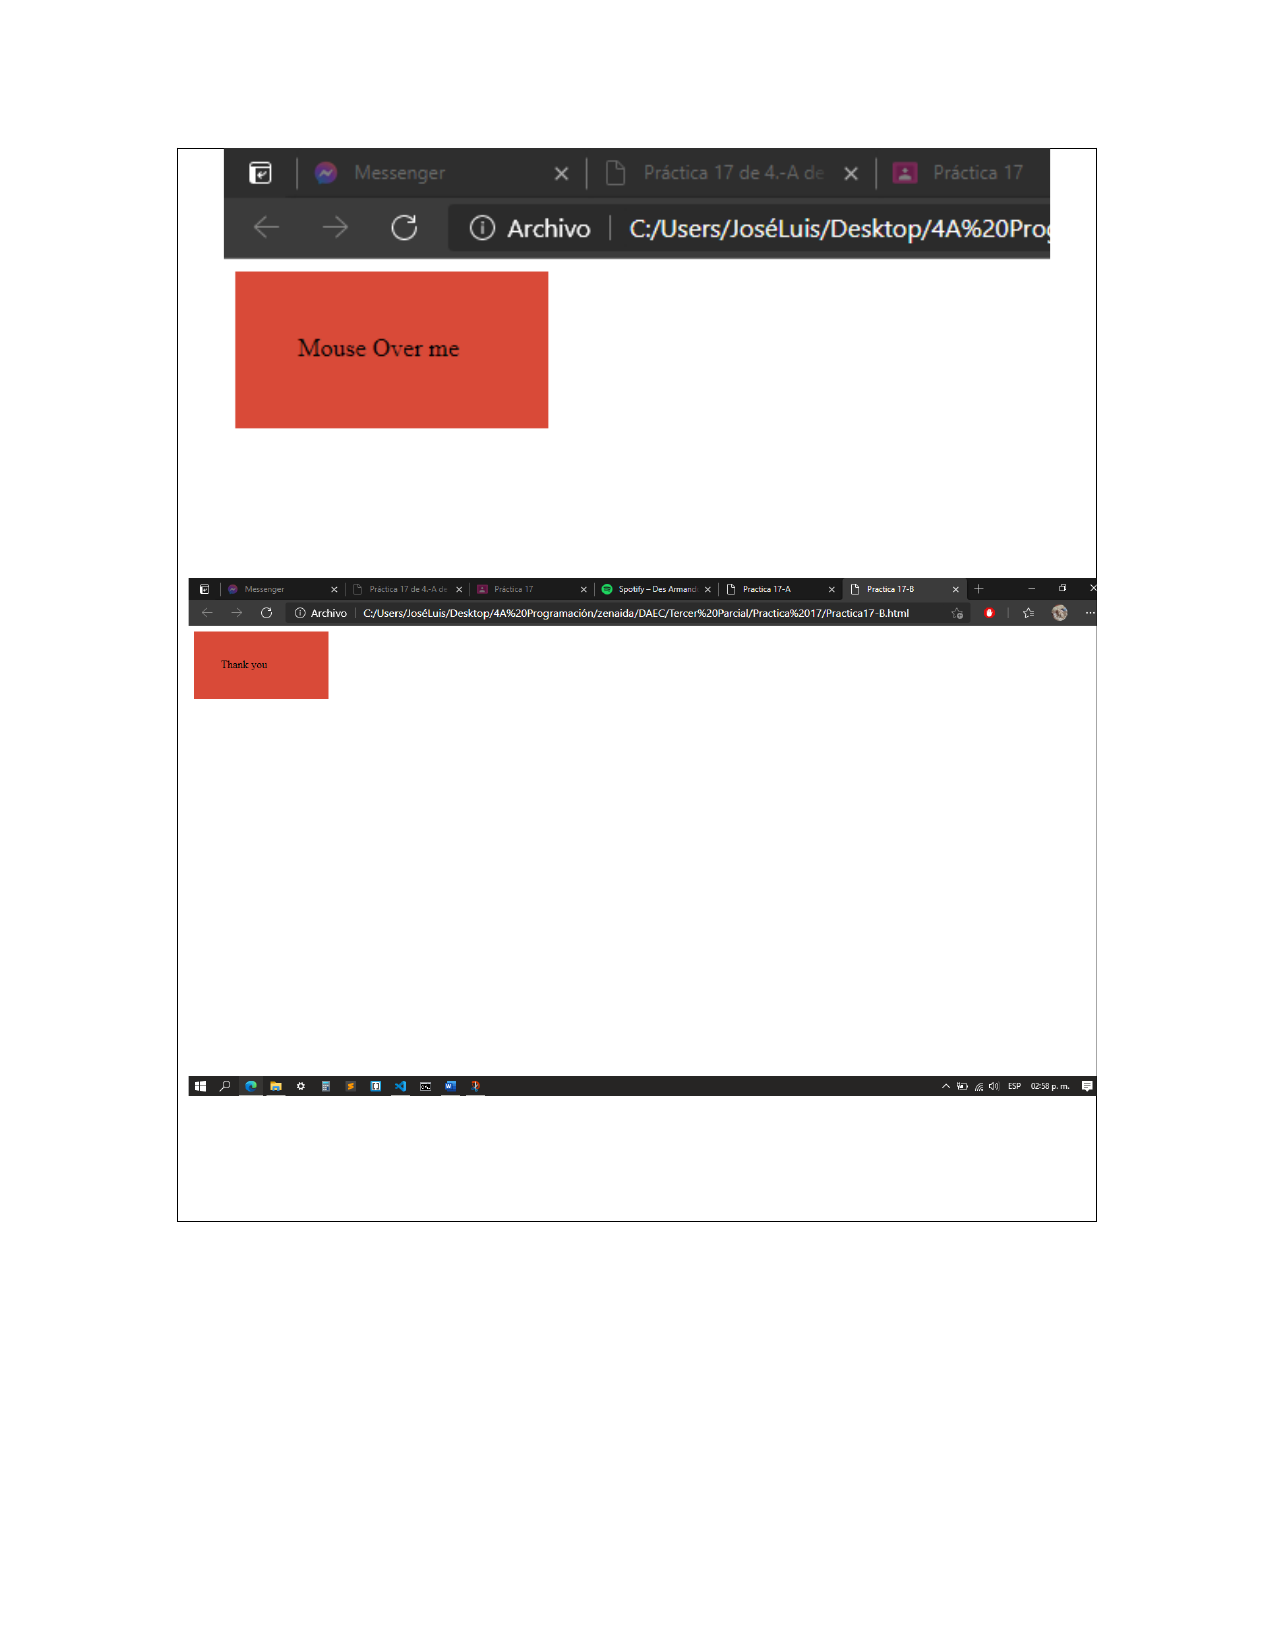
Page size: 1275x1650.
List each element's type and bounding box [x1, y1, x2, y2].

table_header [178, 149, 1096, 1221]
picture [188, 148, 1097, 1096]
